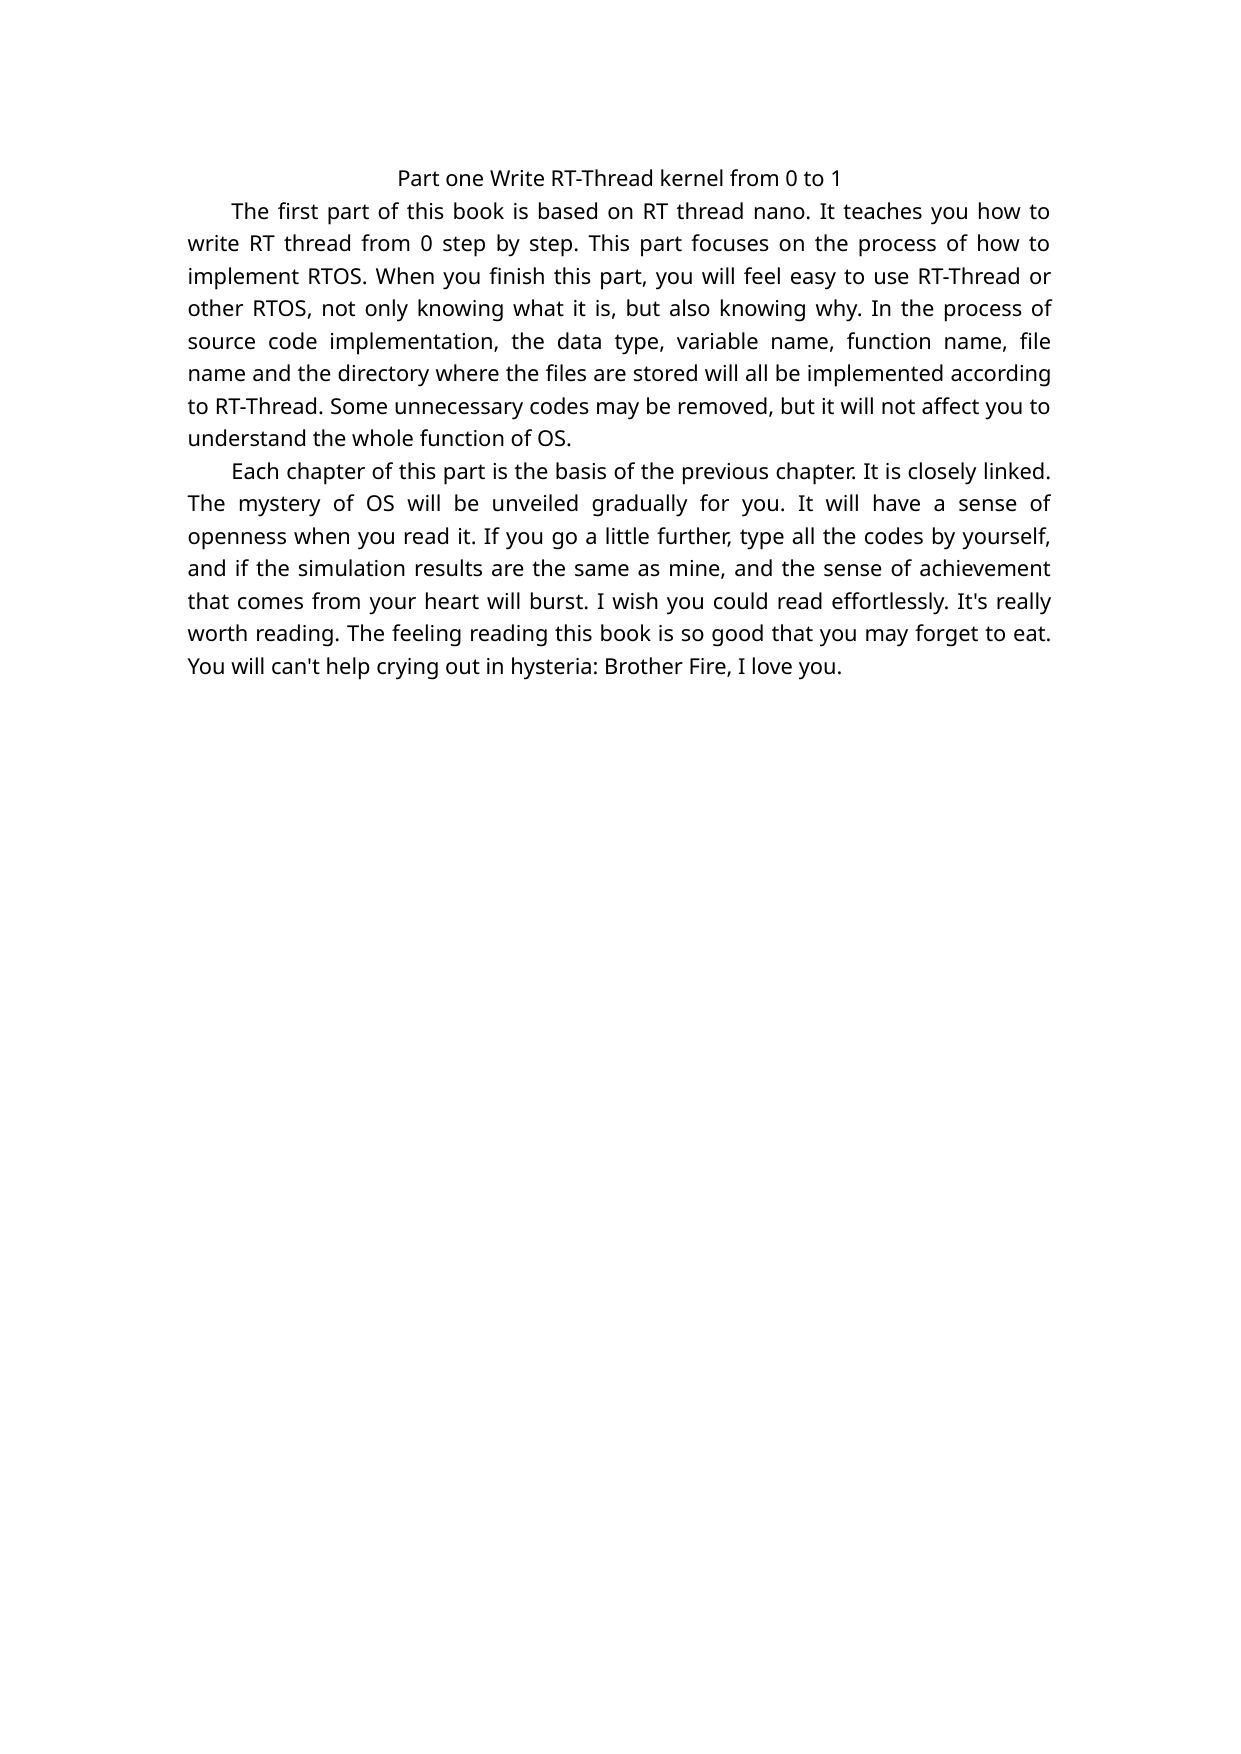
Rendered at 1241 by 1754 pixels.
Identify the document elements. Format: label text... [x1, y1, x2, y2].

text The first part of this book is based on RT thread nano. It teaches you how to write RT thread from 0 step by step. This part focuses on the process of how to implement RTOS. When you finish this part, you will feel easy to use RT-Thread or other RTOS, not only knowing what it is, but also knowing why. In the process of source code implementation, the data type, variable name, function name, file name and the directory where the files are stored will all be implemented according to RT-Thread. Some unnecessary codes may be removed, but it will not affect you to understand the whole function of OS. [187, 194, 1053, 454]
text Part one Write RT-Thread kernel from 0 to 1 [187, 162, 1053, 194]
text Each chapter of this part is the basis of the previous chapter. It is closely linked. The mystery of OS will be unveiled gradually for you. It will have a sense of openness when you read it. If you go a little further, type all the codes by yourself, and if the simulation results are the same as mine, and the sense of achievement that comes from your heart will burst. I wish you could read effortlessly. It's really worth reading. The feeling reading this book is so good that you may forget to eat. You will can't help crying out in hysteria: Brother Fire, I love you. [187, 454, 1053, 682]
